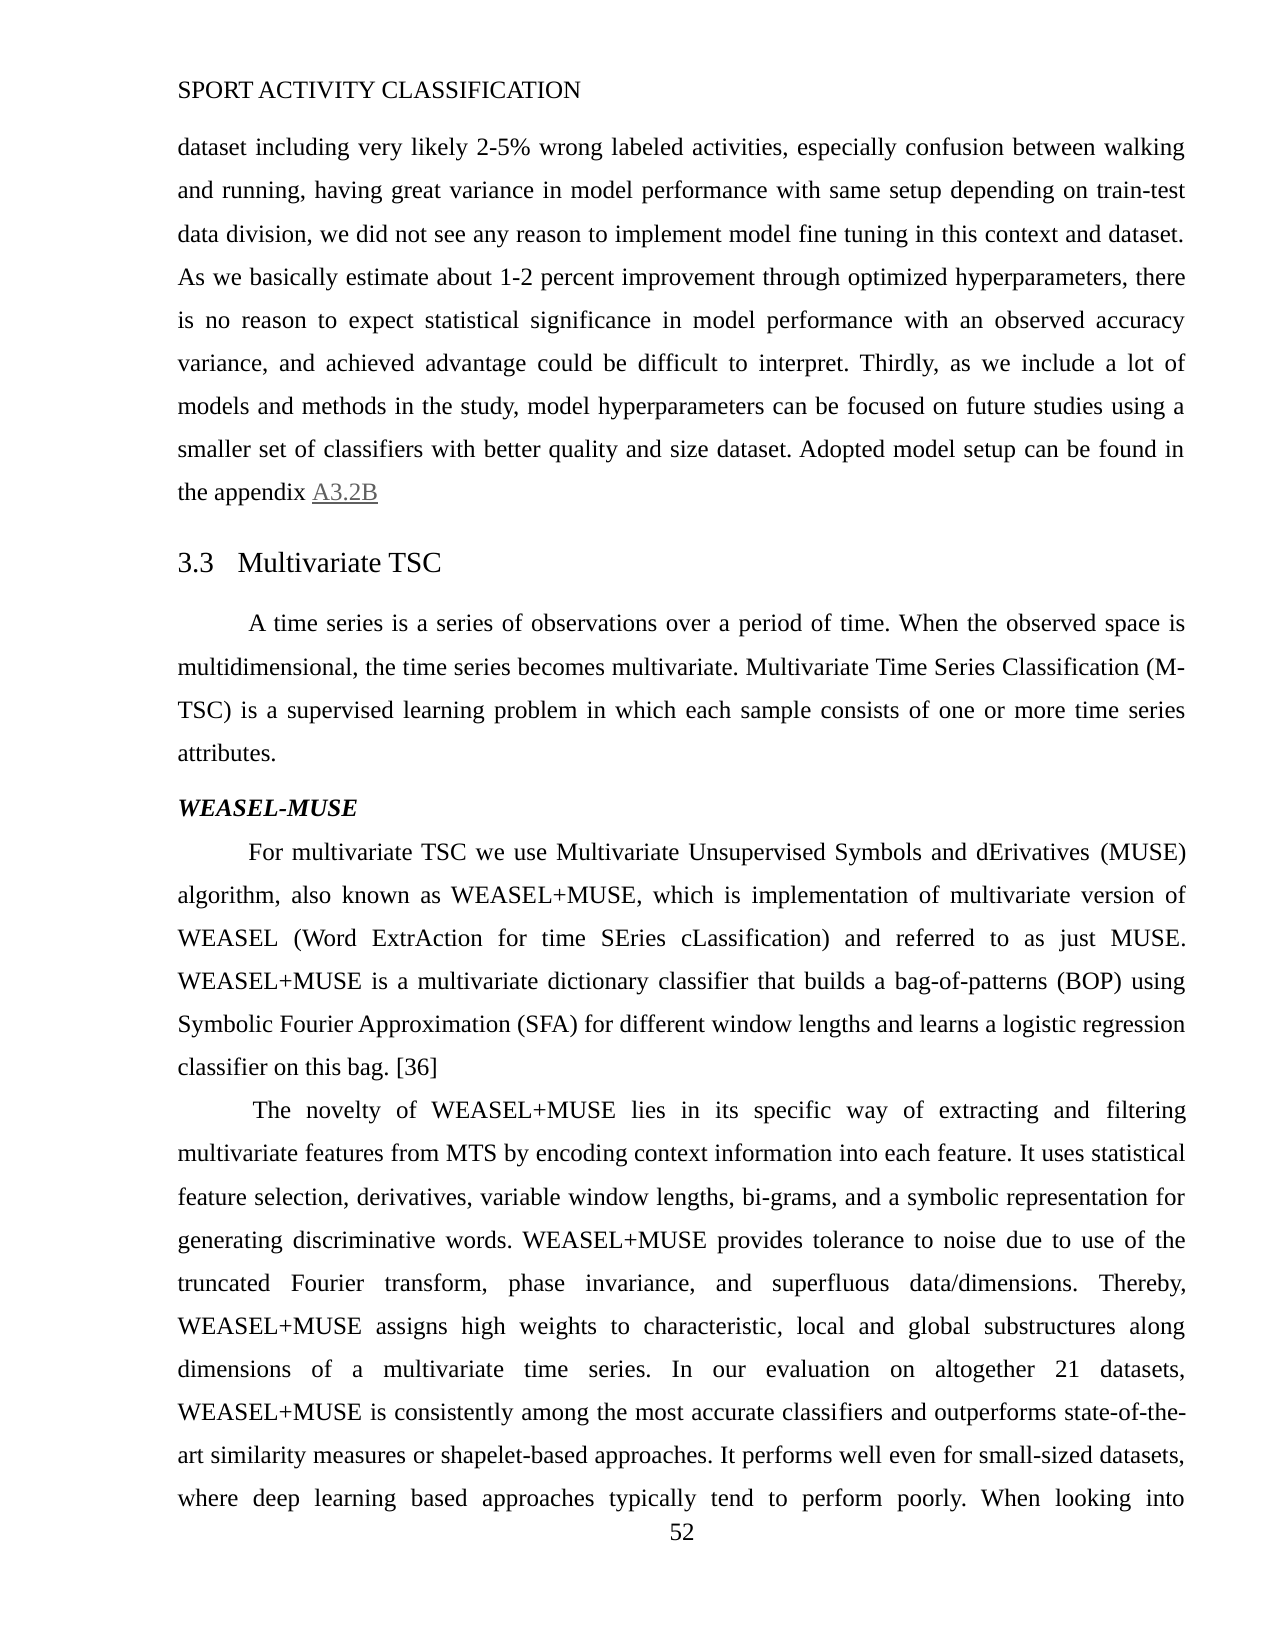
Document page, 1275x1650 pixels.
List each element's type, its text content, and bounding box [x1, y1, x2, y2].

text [177, 132, 1186, 506]
subtitle WEASEL-MUSE [177, 793, 1186, 822]
text A time series is a series of observations over a period of time. When the observed space is multidimensional, the time series becomes multivariate. Multivariate Time Series Classification (M-TSC) is a supervised learning problem in which each sample consists of one or more time series attributes. [177, 608, 1186, 767]
subtitle Multivariate TSC [177, 546, 1186, 579]
text For multivariate TSC we use Multivariate Unsupervised Symbols and dErivatives (MUSE) algorithm, also known as WEASEL+MUSE, which is implementation of multivariate version of WEASEL (Word ExtrAction for time SEries cLassification) and referred to as just MUSE. WEASEL+MUSE is a multivariate dictionary classifier that builds a bag-of-patterns (BOP) using Symbolic Fourier Approximation (SFA) for different window lengths and learns a logistic regression classifier on this bag. [36] [177, 837, 1186, 1081]
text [177, 1095, 1186, 1512]
